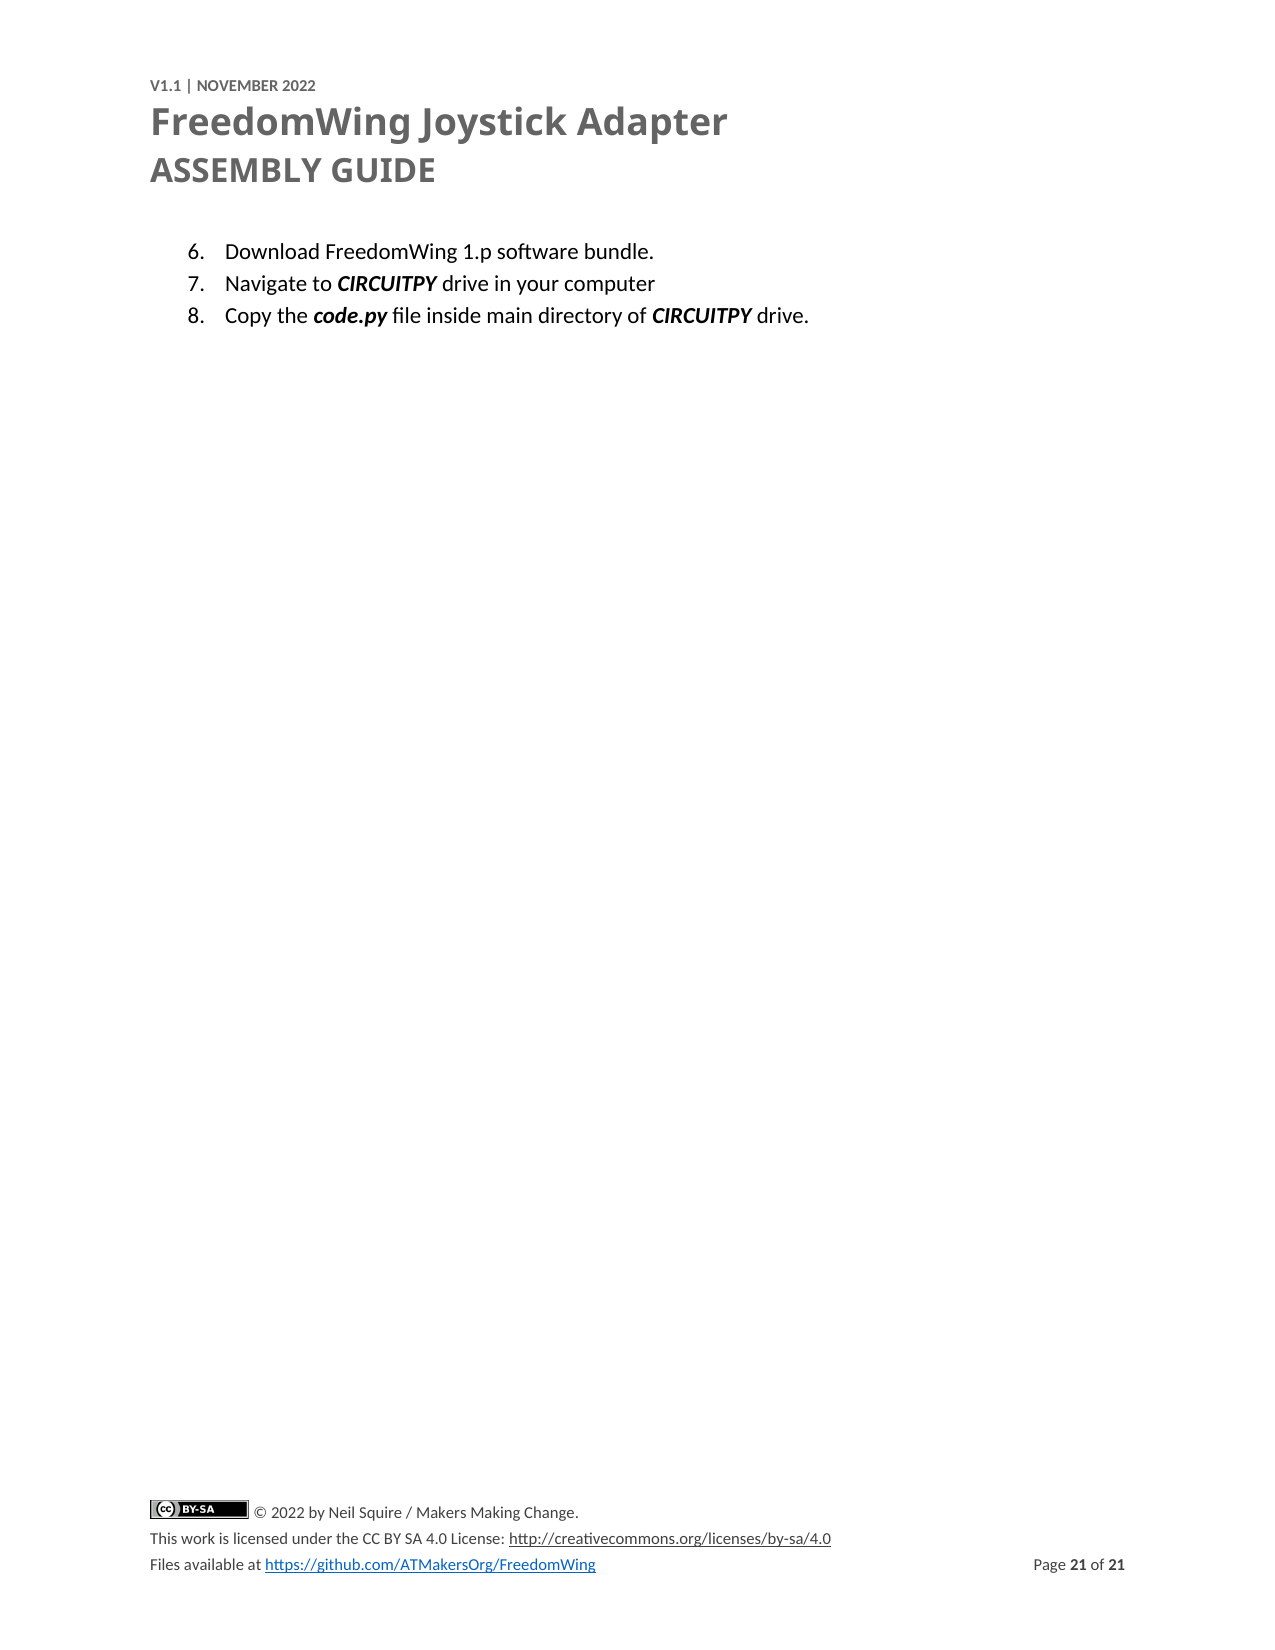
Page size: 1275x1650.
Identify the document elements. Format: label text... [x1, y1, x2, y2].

picture [150, 1500, 249, 1519]
list Download FreedomWing 1.p software bundle. [187, 237, 1125, 265]
list Copy the code.py file inside main directory of CIRCUITPY drive. [187, 302, 1125, 329]
list Navigate to CIRCUITPY drive in your computer [187, 269, 1125, 297]
